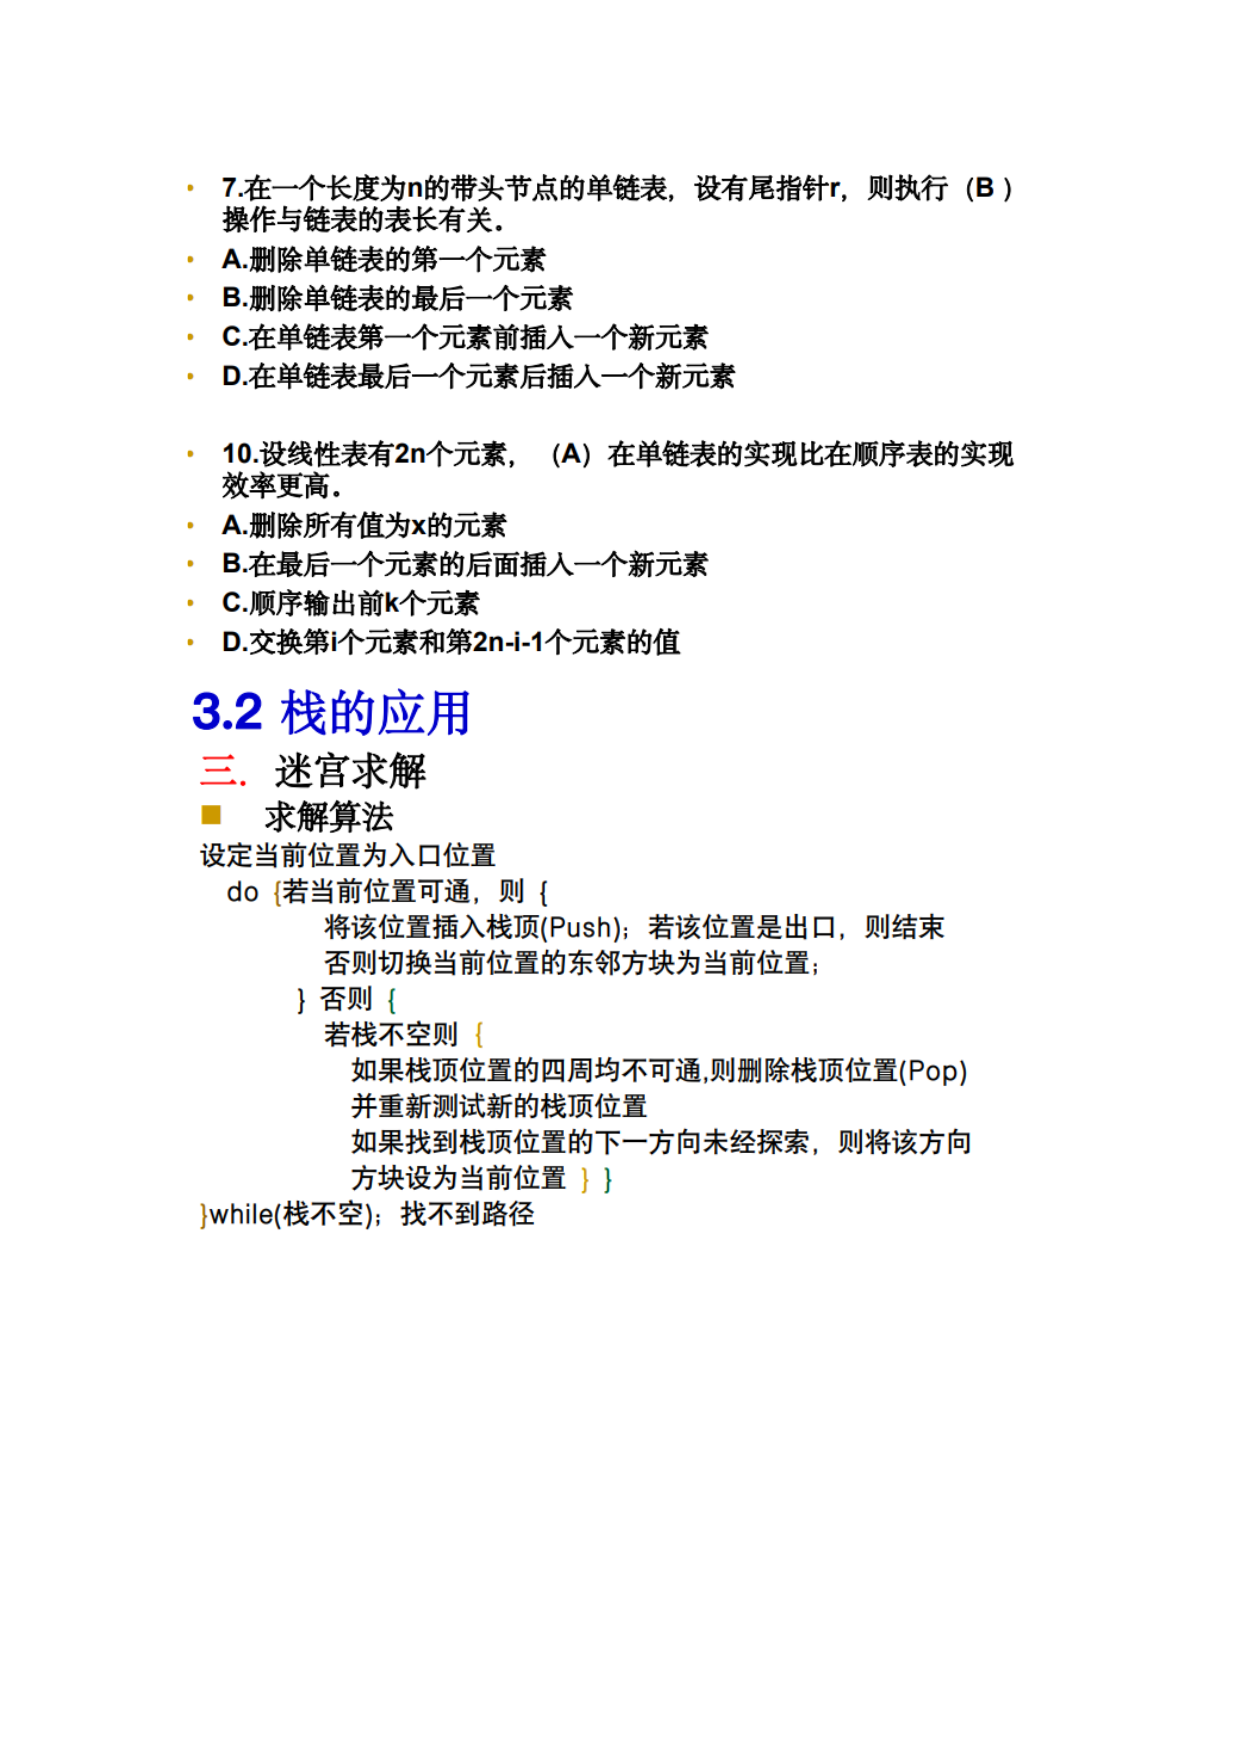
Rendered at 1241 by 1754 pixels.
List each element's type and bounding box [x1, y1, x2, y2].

picture [187, 682, 1053, 1233]
picture [187, 162, 1053, 681]
